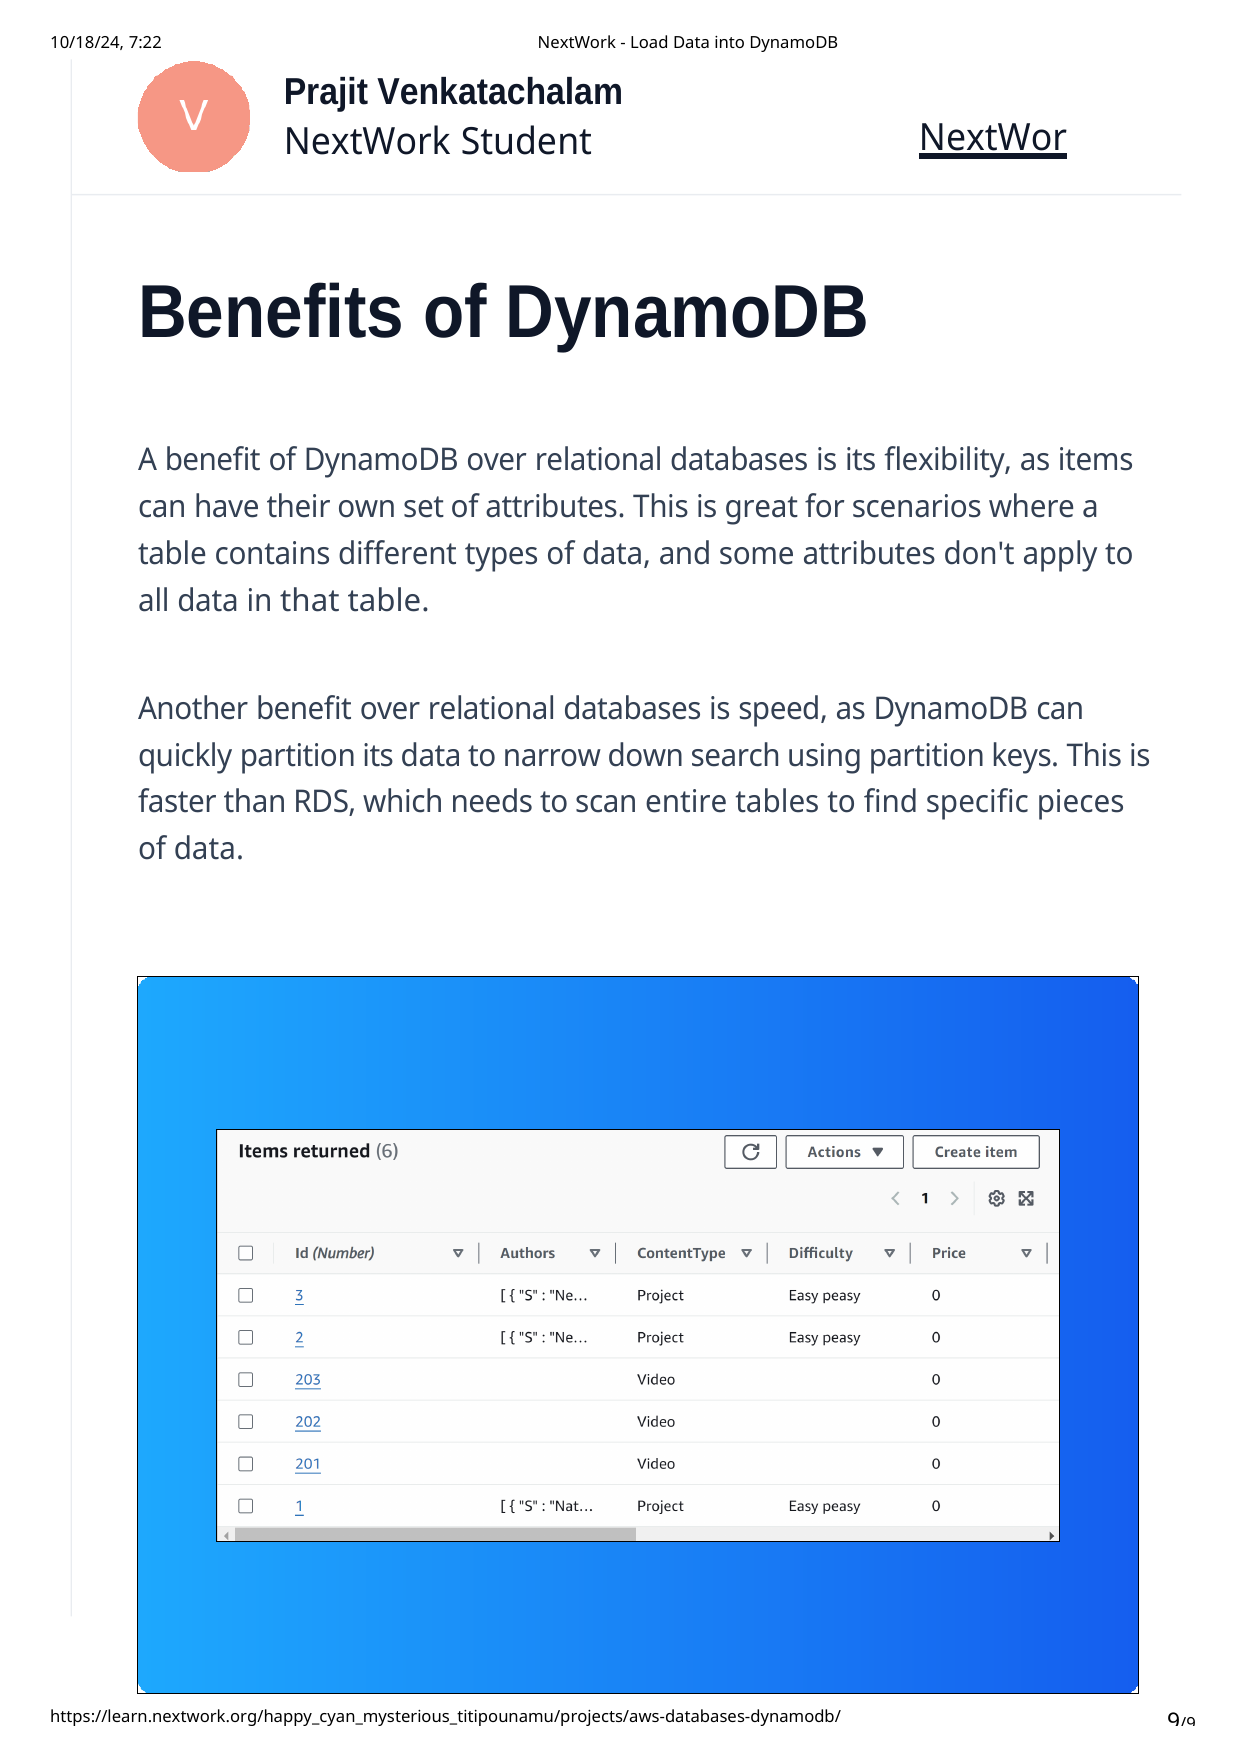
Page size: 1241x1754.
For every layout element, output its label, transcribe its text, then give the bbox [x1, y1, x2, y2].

picture [138, 977, 1138, 1693]
subtitle Benefits of DynamoDB [138, 267, 1151, 353]
picture [137, 60, 250, 172]
text A benefit of DynamoDB over relational databases is its flexibility, as items can have their own set of attributes. This is great for scenarios where a table contains different types of data, and some attributes don't apply to all data in that table. [138, 437, 1141, 620]
text Another benefit over relational databases is speed, as DynamoDB can quickly partition its data to narrow down search using partition keys. This is faster than RDS, which needs to scan entire tables to find specific pieces of data. [138, 686, 1151, 869]
